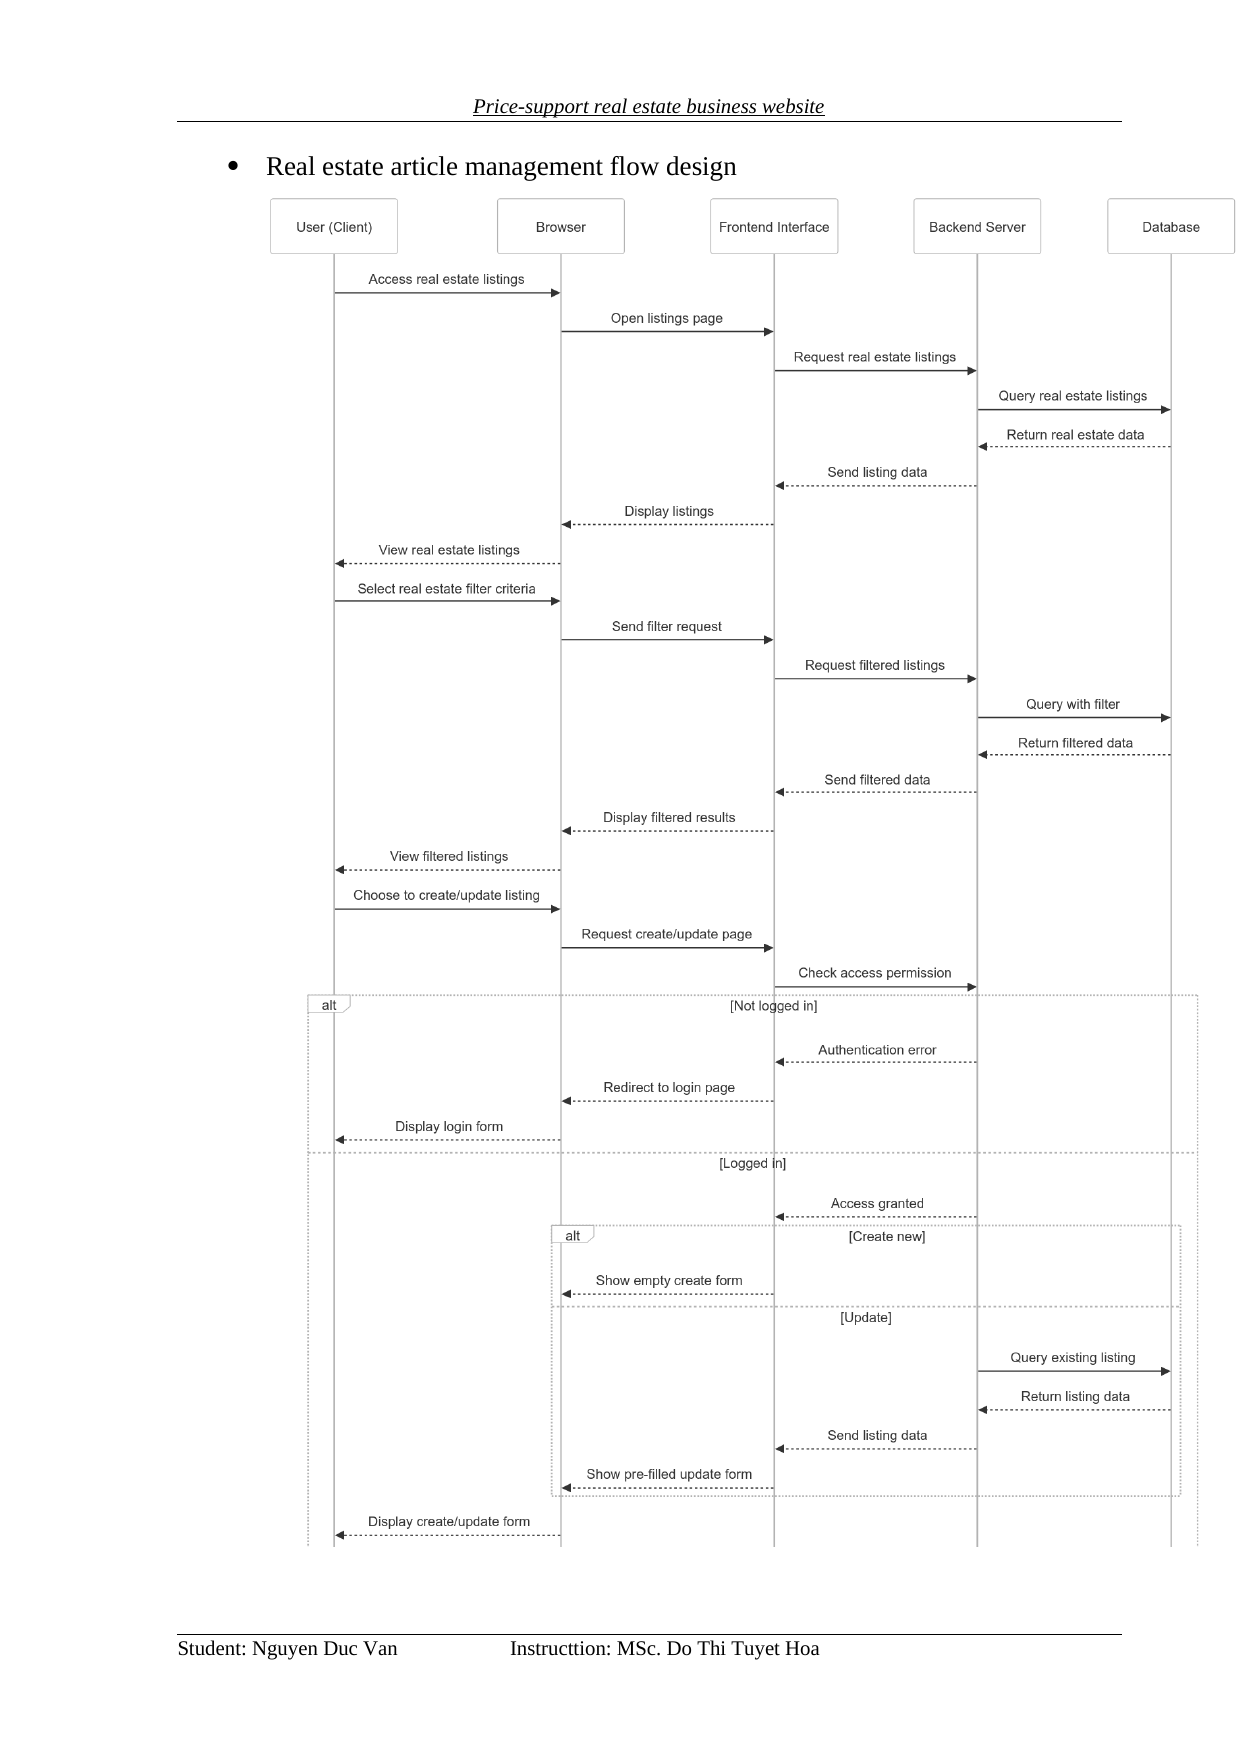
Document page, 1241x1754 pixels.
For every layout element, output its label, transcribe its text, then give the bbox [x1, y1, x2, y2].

picture [228, 191, 1241, 1547]
list Real estate article management flow design [228, 150, 1122, 182]
